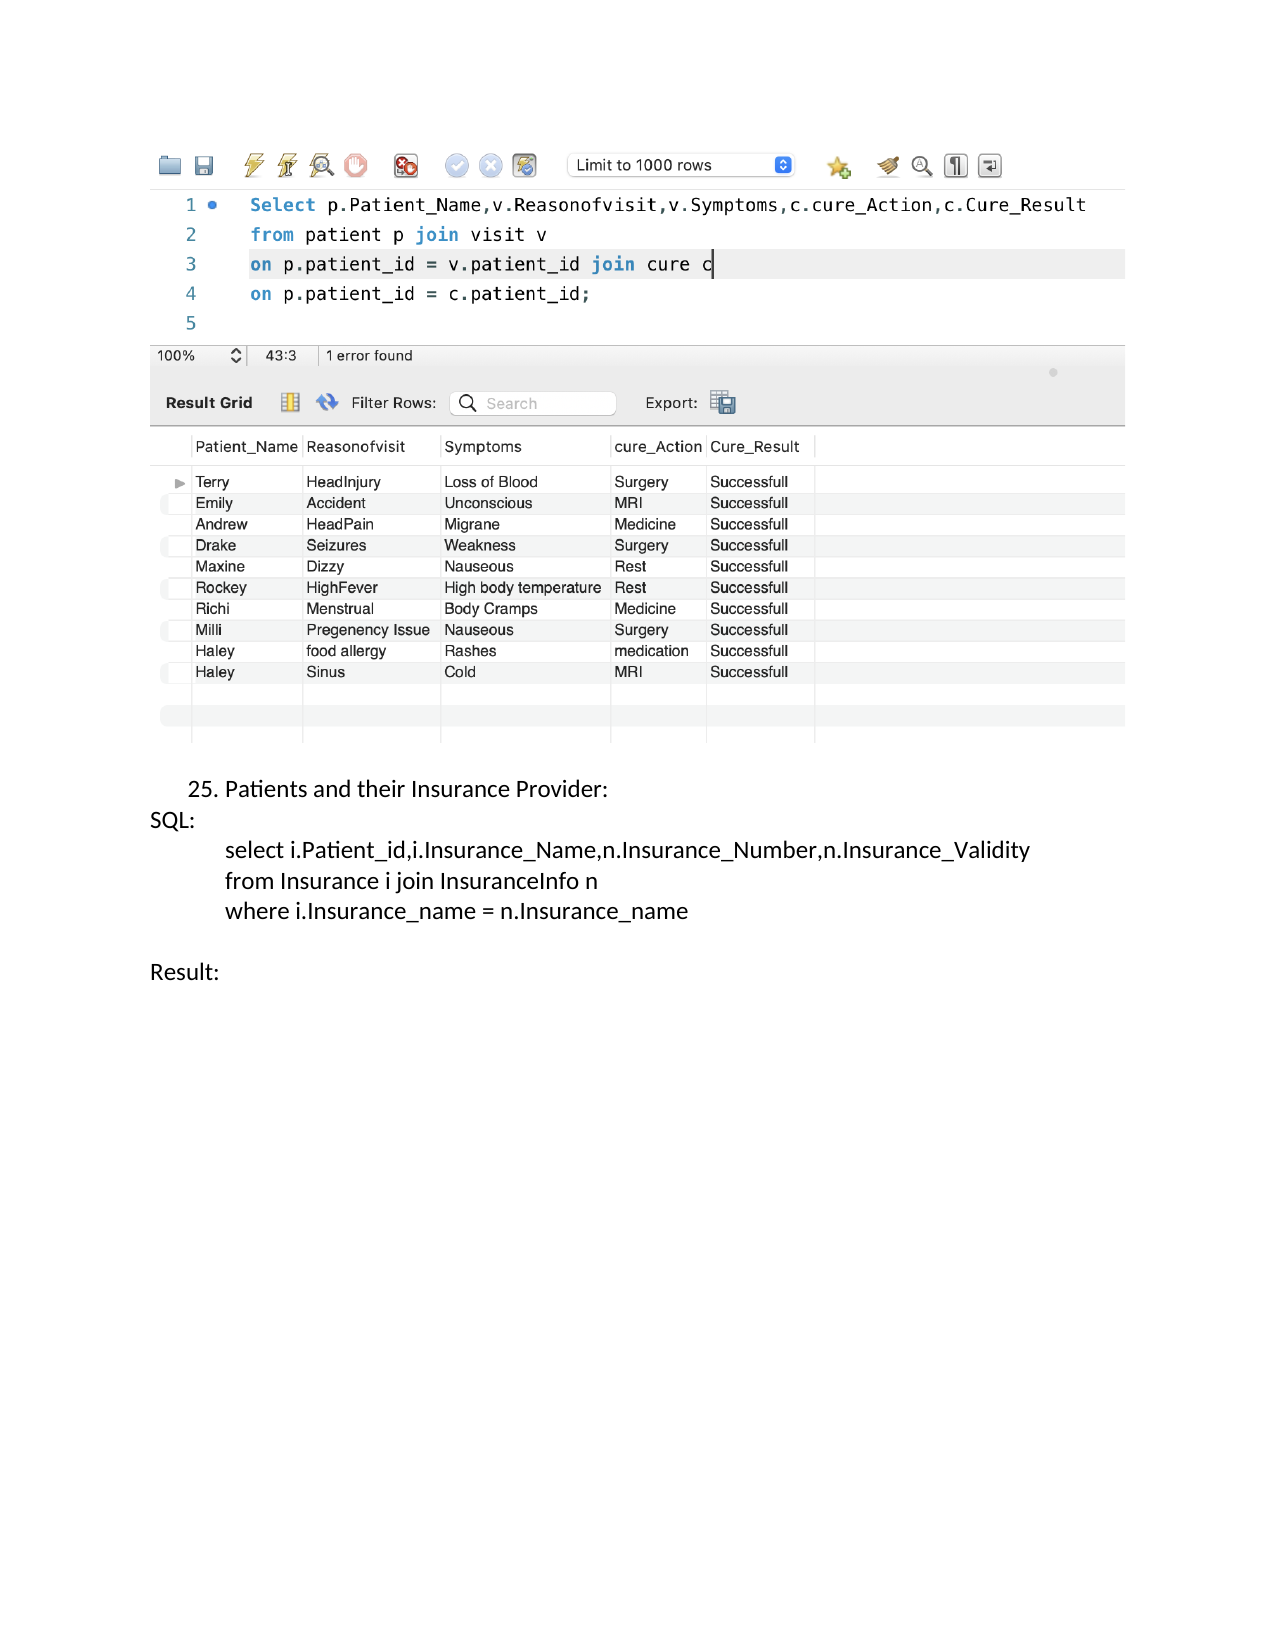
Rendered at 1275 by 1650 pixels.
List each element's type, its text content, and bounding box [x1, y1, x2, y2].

text from Insurance i join InsuranceInfo n [225, 865, 1125, 896]
text select i.Patient_id,i.Insurance_Name,n.Insurance_Number,n.Insurance_Validity [150, 834, 1125, 865]
picture [150, 150, 1125, 743]
text where i.Insurance_name = n.Insurance_name [225, 896, 1125, 926]
text SQL: [150, 804, 1125, 834]
list Patients and their Insurance Provider: [187, 773, 1125, 804]
text Result: [150, 957, 1125, 987]
